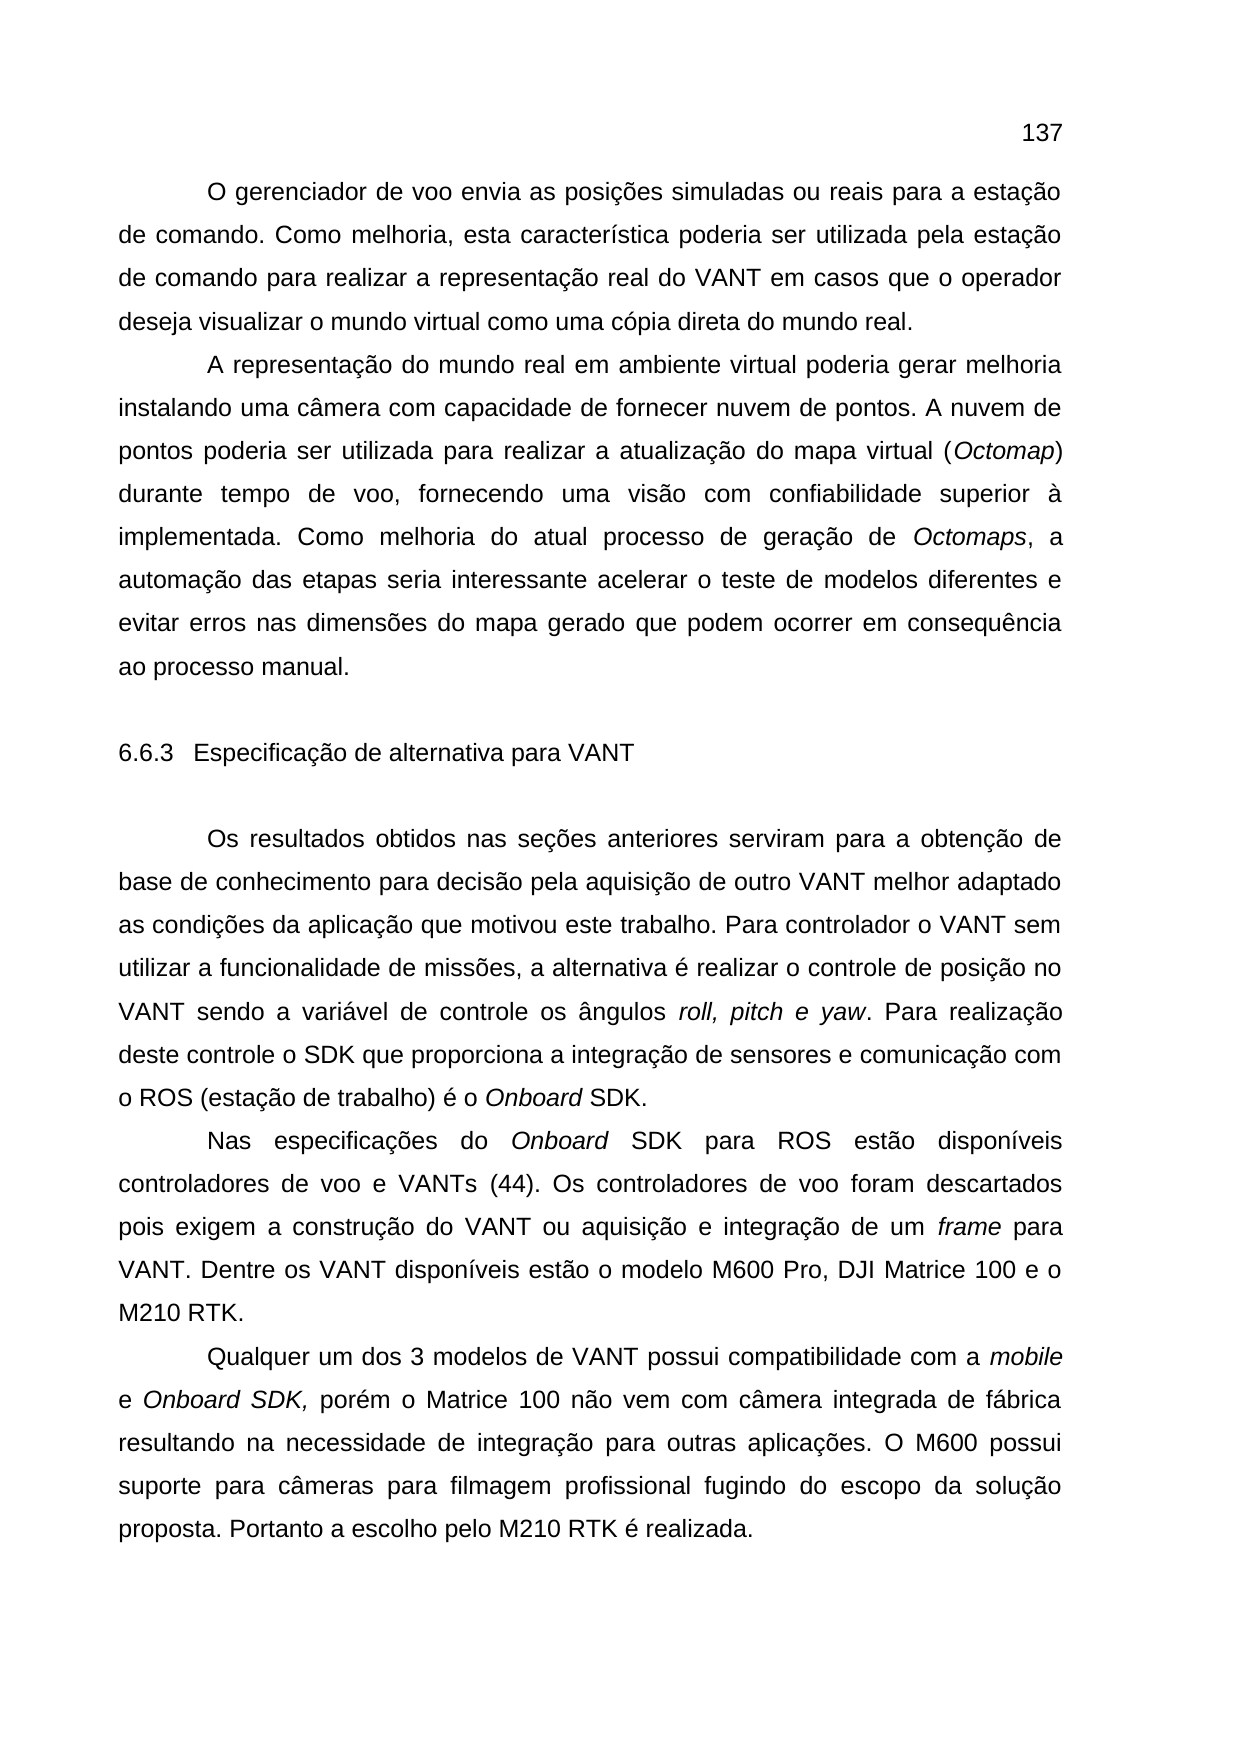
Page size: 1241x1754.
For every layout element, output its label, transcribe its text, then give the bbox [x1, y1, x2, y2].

text Nas especificações do Onboard SDK para ROS estão disponíveis controladores de voo e VANTs . Os controladores de voo foram descartados pois exigem a construção do VANT ou aquisição e integração de um frame para VANT. Dentre os VANT disponíveis estão o modelo M600 Pro, DJI Matrice 100 e o M210 RTK. [118, 1126, 1063, 1327]
text O gerenciador de voo envia as posições simuladas ou reais para a estação de comando. Como melhoria, esta característica poderia ser utilizada pela estação de comando para realizar a representação real do VANT em casos que o operador deseja visualizar o mundo virtual como uma cópia direta do mundo real. [118, 177, 1063, 335]
subtitle Especificação de alternativa para VANT [118, 738, 1063, 767]
text Os resultados obtidos nas seções anteriores serviram para a obtenção de base de conhecimento para decisão pela aquisição de outro VANT melhor adaptado as condições da aplicação que motivou este trabalho. Para controlador o VANT sem utilizar a funcionalidade de missões, a alternativa é realizar o controle de posição no VANT sendo a variável de controle os ângulos roll, pitch e yaw. Para realização deste controle o SDK que proporciona a integração de sensores e comunicação com o ROS (estação de trabalho) é o Onboard SDK. [118, 824, 1063, 1112]
text A representação do mundo real em ambiente virtual poderia gerar melhoria instalando uma câmera com capacidade de fornecer nuvem de pontos. A nuvem de pontos poderia ser utilizada para realizar a atualização do mapa virtual (Octomap) durante tempo de voo, fornecendo uma visão com confiabilidade superior à implementada. Como melhoria do atual processo de geração de Octomaps, a automação das etapas seria interessante acelerar o teste de modelos diferentes e evitar erros nas dimensões do mapa gerado que podem ocorrer em consequência ao processo manual. [118, 350, 1063, 680]
text Qualquer um dos 3 modelos de VANT possui compatibilidade com a mobile e Onboard SDK, porém o Matrice 100 não vem com câmera integrada de fábrica resultando na necessidade de integração para outras aplicações. O M600 possui suporte para câmeras para filmagem profissional fugindo do escopo da solução proposta. Portanto a escolho pelo M210 RTK é realizada. [118, 1342, 1063, 1543]
